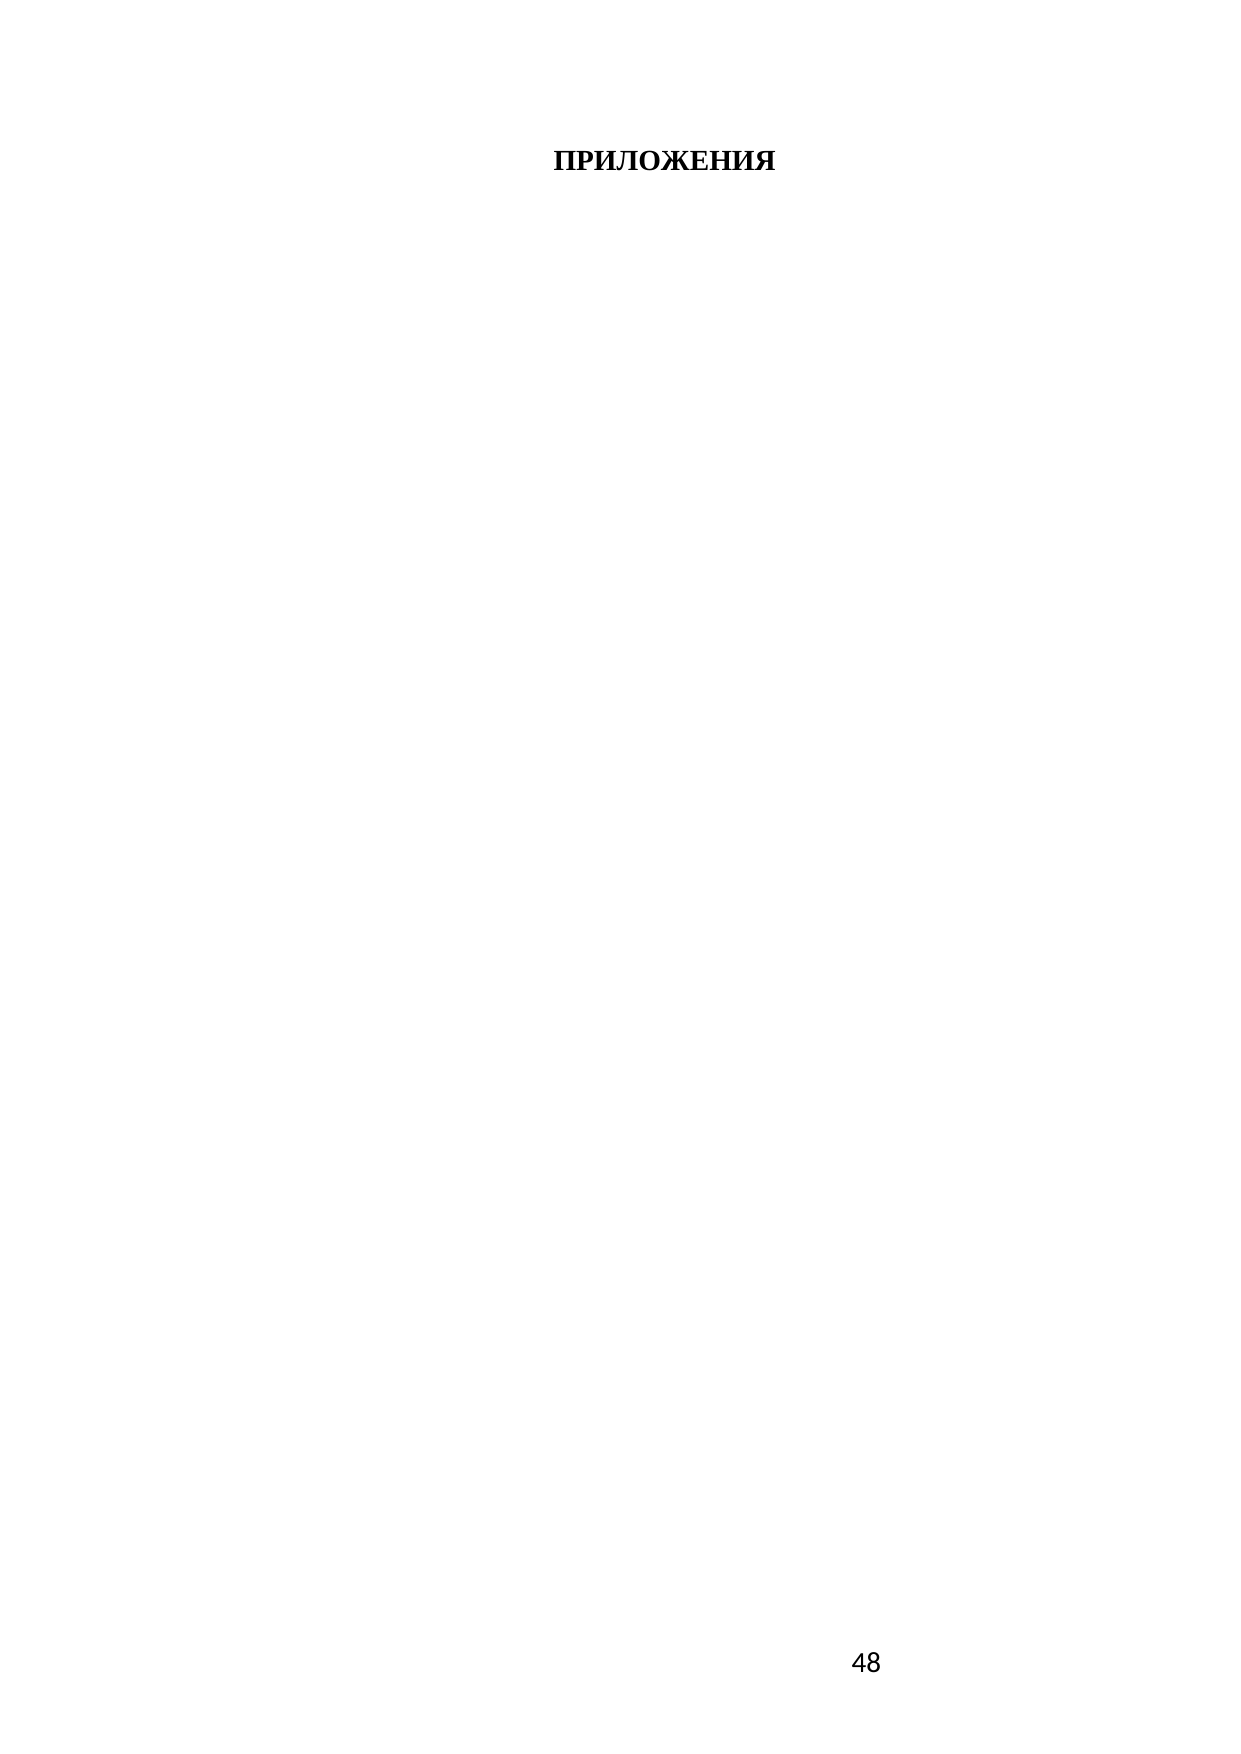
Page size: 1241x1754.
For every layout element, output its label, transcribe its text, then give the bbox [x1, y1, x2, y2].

subtitle ПРИЛОЖЕНИЯ [177, 143, 1152, 177]
